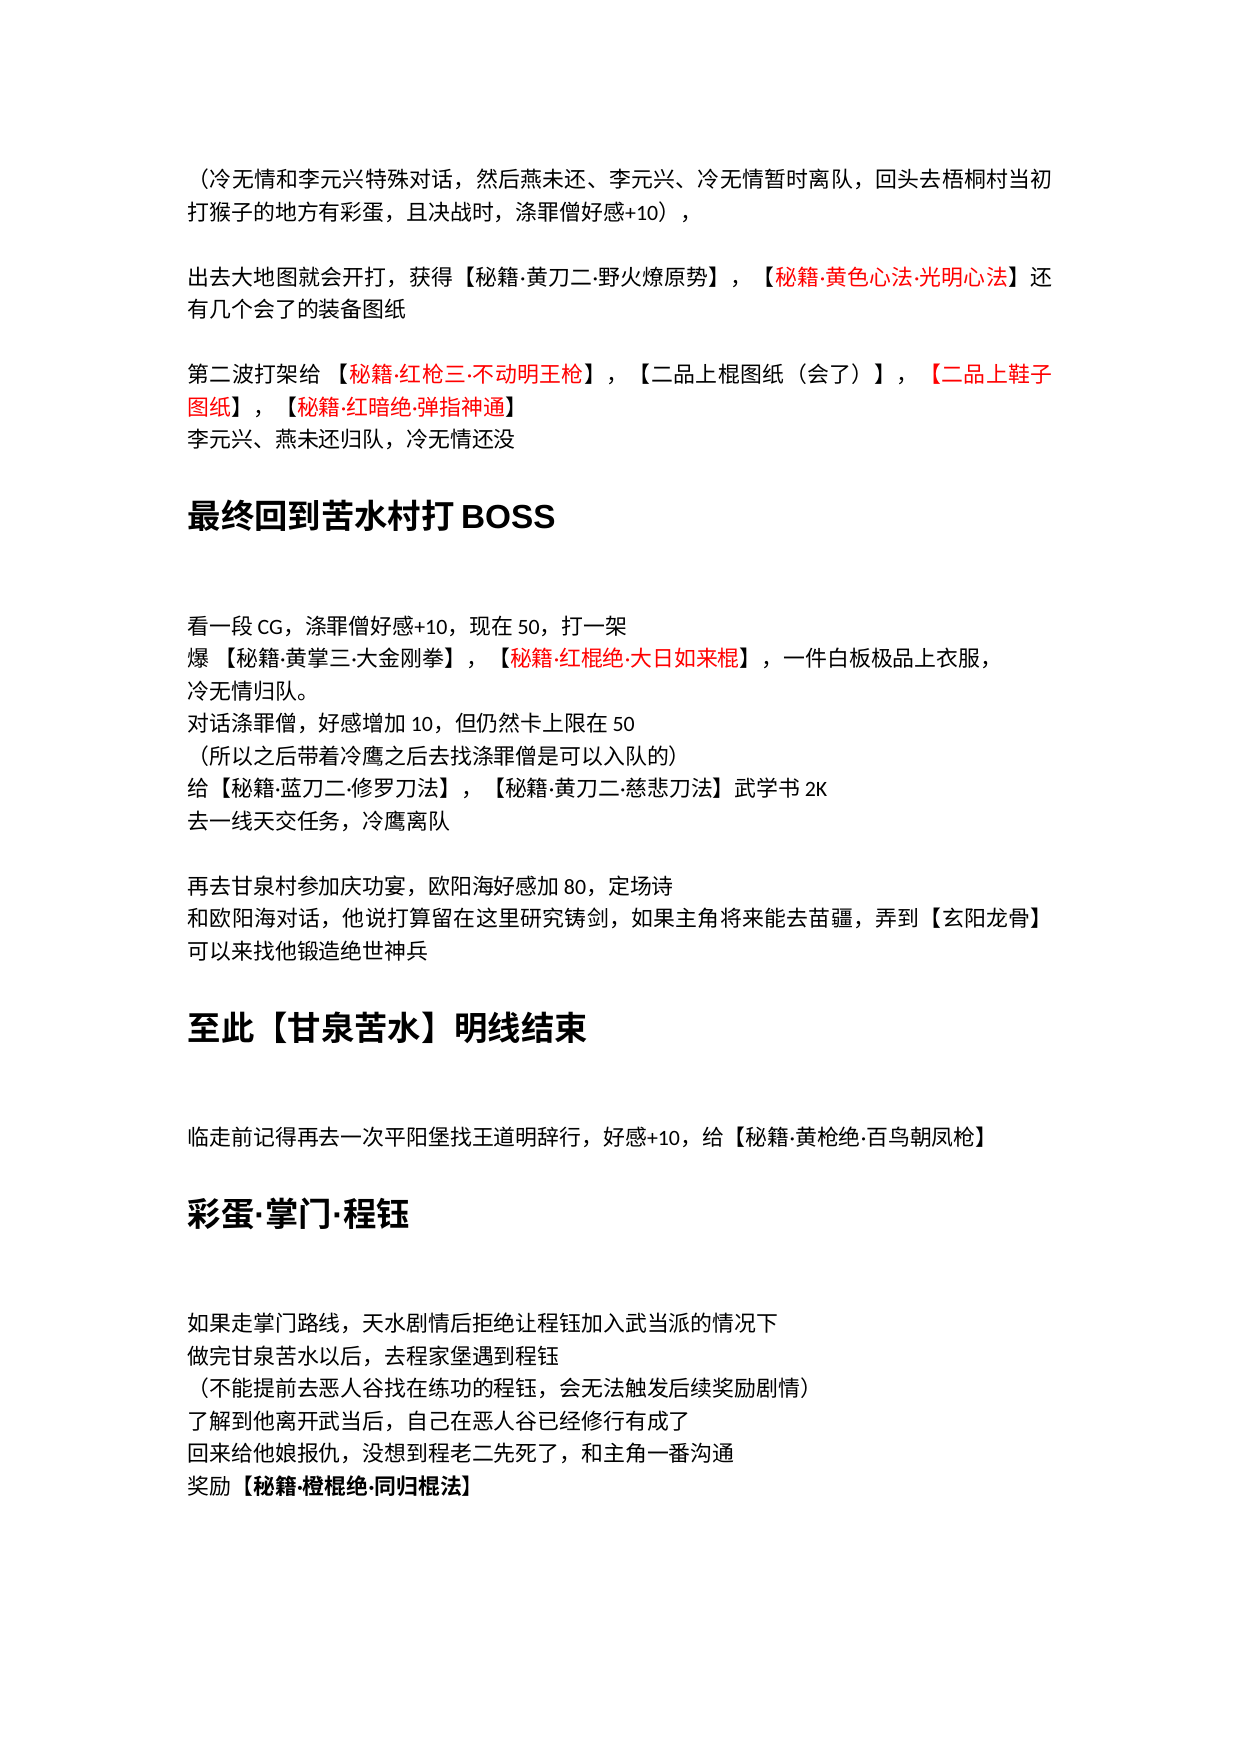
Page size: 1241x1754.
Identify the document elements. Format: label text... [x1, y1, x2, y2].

text 和欧阳海对话，他说打算留在这里研究铸剑，如果主角将来能去苗疆，弄到【玄阳龙骨】可以来找他锻造绝世神兵 [187, 901, 1053, 966]
text 对话涤罪僧，好感增加10，但仍然卡上限在50 [187, 706, 1053, 738]
text 给【秘籍·蓝刀二·修罗刀法】，【秘籍·黄刀二·慈悲刀法】武学书2K [187, 771, 1053, 803]
subtitle 至此【甘泉苦水】明线结束 [187, 993, 1053, 1058]
text 做完甘泉苦水以后，去程家堡遇到程钰 [187, 1338, 1053, 1371]
text 看一段CG，涤罪僧好感+10，现在50，打一架 [187, 608, 1053, 641]
text 奖励【秘籍·橙棍绝·同归棍法】 [187, 1468, 1053, 1501]
text （所以之后带着冷鹰之后去找涤罪僧是可以入队的） [187, 738, 1053, 771]
text 出去大地图就会开打，获得【秘籍·黄刀二·野火燎原势】，【秘籍·黄色心法·光明心法】还有几个会了的装备图纸 [187, 259, 1053, 324]
text 了解到他离开武当后，自己在恶人谷已经修行有成了 [187, 1403, 1053, 1436]
text 临走前记得再去一次平阳堡找王道明辞行，好感+10，给【秘籍·黄枪绝·百鸟朝凤枪】 [187, 1120, 1053, 1152]
text （不能提前去恶人谷找在练功的程钰，会无法触发后续奖励剧情） [187, 1371, 1053, 1403]
text 再去甘泉村参加庆功宴，欧阳海好感加80，定场诗 [187, 868, 1053, 901]
text 爆 【秘籍·黄掌三·大金刚拳】，【秘籍·红棍绝·大日如来棍】，一件白板极品上衣服， [187, 641, 1053, 673]
text 回来给他娘报仇，没想到程老二先死了，和主角一番沟通 [187, 1436, 1053, 1468]
text 冷无情归队。 [187, 673, 1053, 706]
text 第二波打架给 【秘籍·红枪三·不动明王枪】，【二品上棍图纸（会了）】，【二品上鞋子图纸】，【秘籍·红暗绝·弹指神通】 [187, 357, 1053, 422]
text （冷无情和李元兴特殊对话，然后燕未还、李元兴、冷无情暂时离队，回头去梧桐村当初打猴子的地方有彩蛋，且决战时，涤罪僧好感+10）， [187, 162, 1053, 227]
text 李元兴、燕未还归队，冷无情还没 [187, 422, 1053, 454]
text 去一线天交任务，冷鹰离队 [187, 803, 1053, 836]
subtitle 最终回到苦水村打BOSS [187, 482, 1053, 547]
text 如果走掌门路线，天水剧情后拒绝让程钰加入武当派的情况下 [187, 1306, 1053, 1338]
subtitle 彩蛋·掌门·程钰 [187, 1179, 1053, 1244]
